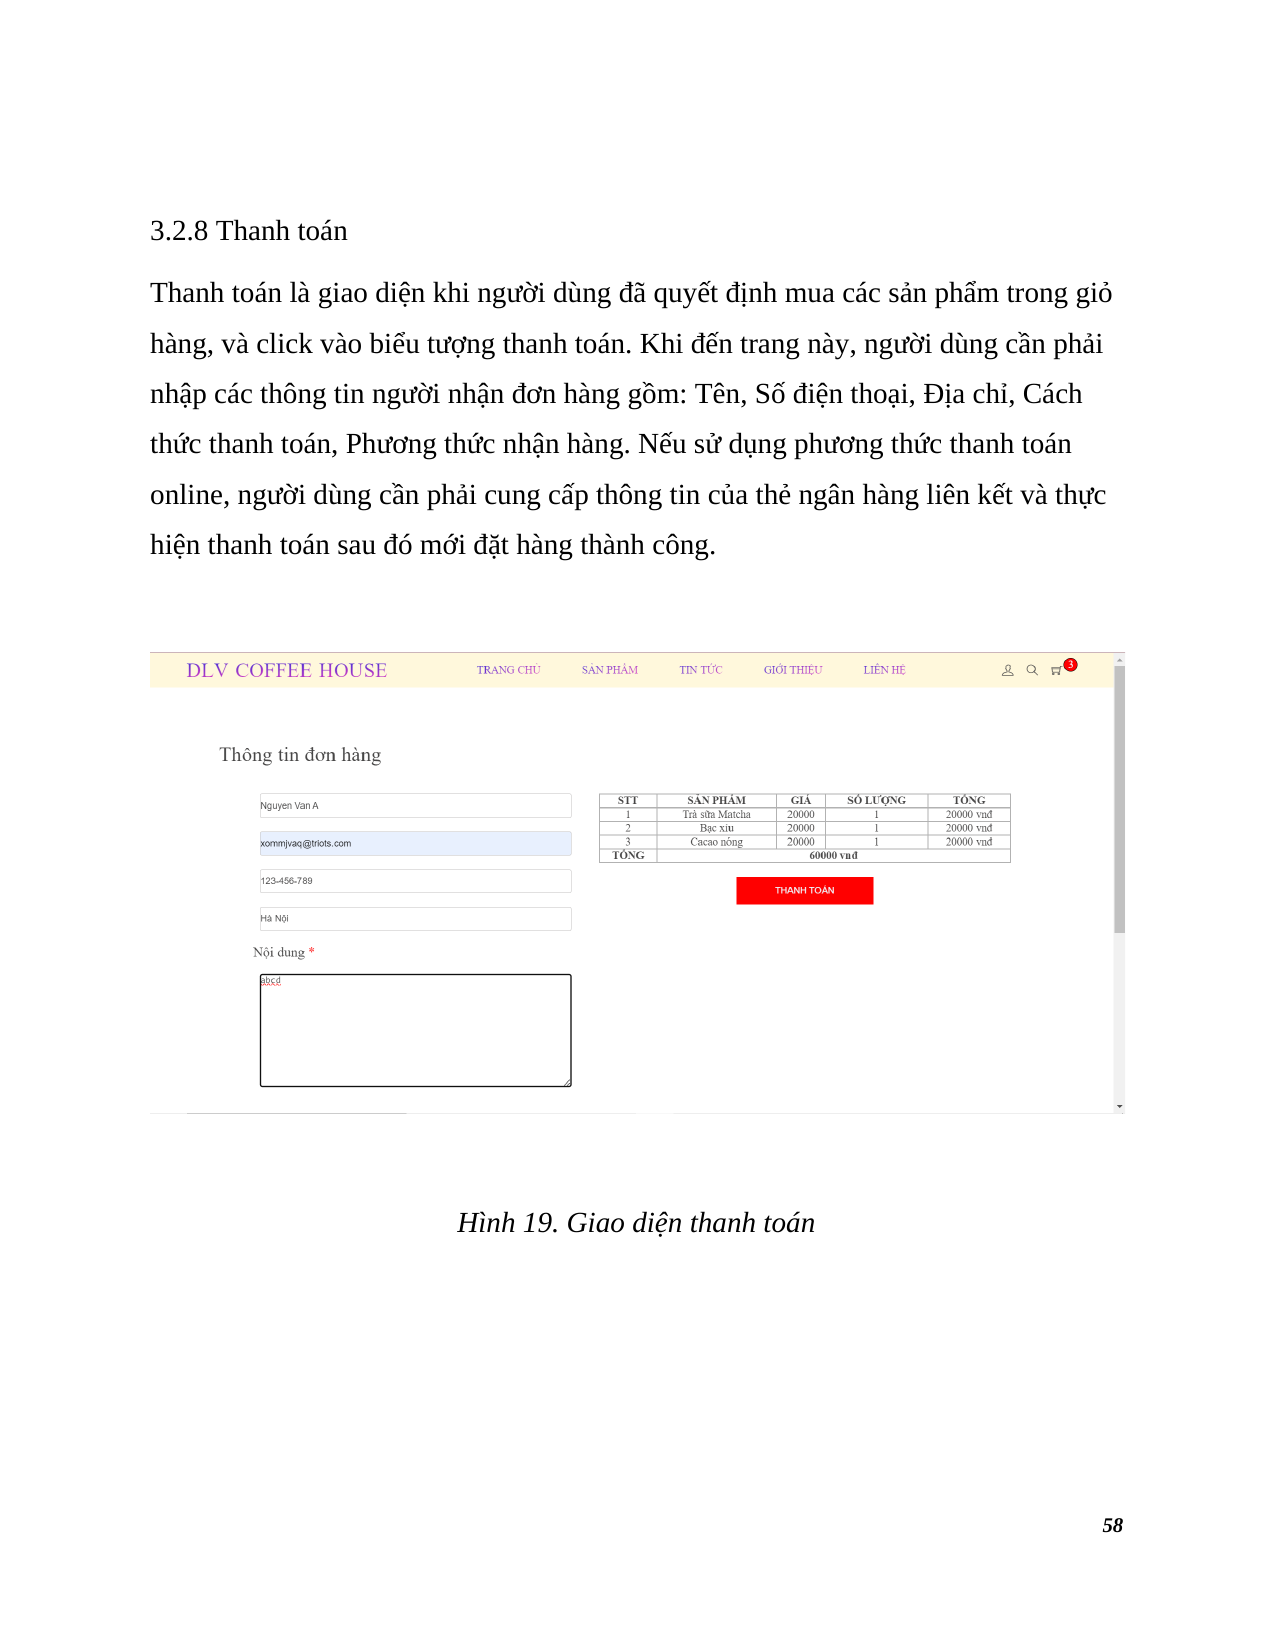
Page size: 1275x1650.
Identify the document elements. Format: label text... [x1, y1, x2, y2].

subtitle 3.2.8 Thanh toán [150, 213, 1125, 246]
picture [150, 652, 1125, 1114]
text Thanh toán là giao diện khi người dùng đã quyết định mua các sản phẩm trong giỏ hàng, và click vào biểu tượng thanh toán. Khi đến trang này, người dùng cần phải nhập các thông tin người nhận đơn hàng gồm: Tên, Số điện thoại, Địa chỉ, Cách thức thanh toán, Phương thức nhận hàng. Nếu sử dụng phương thức thanh toán online, người dùng cần phải cung cấp thông tin của thẻ ngân hàng liên kết và thực hiện thanh toán sau đó mới đặt hàng thành công. [150, 276, 1125, 561]
